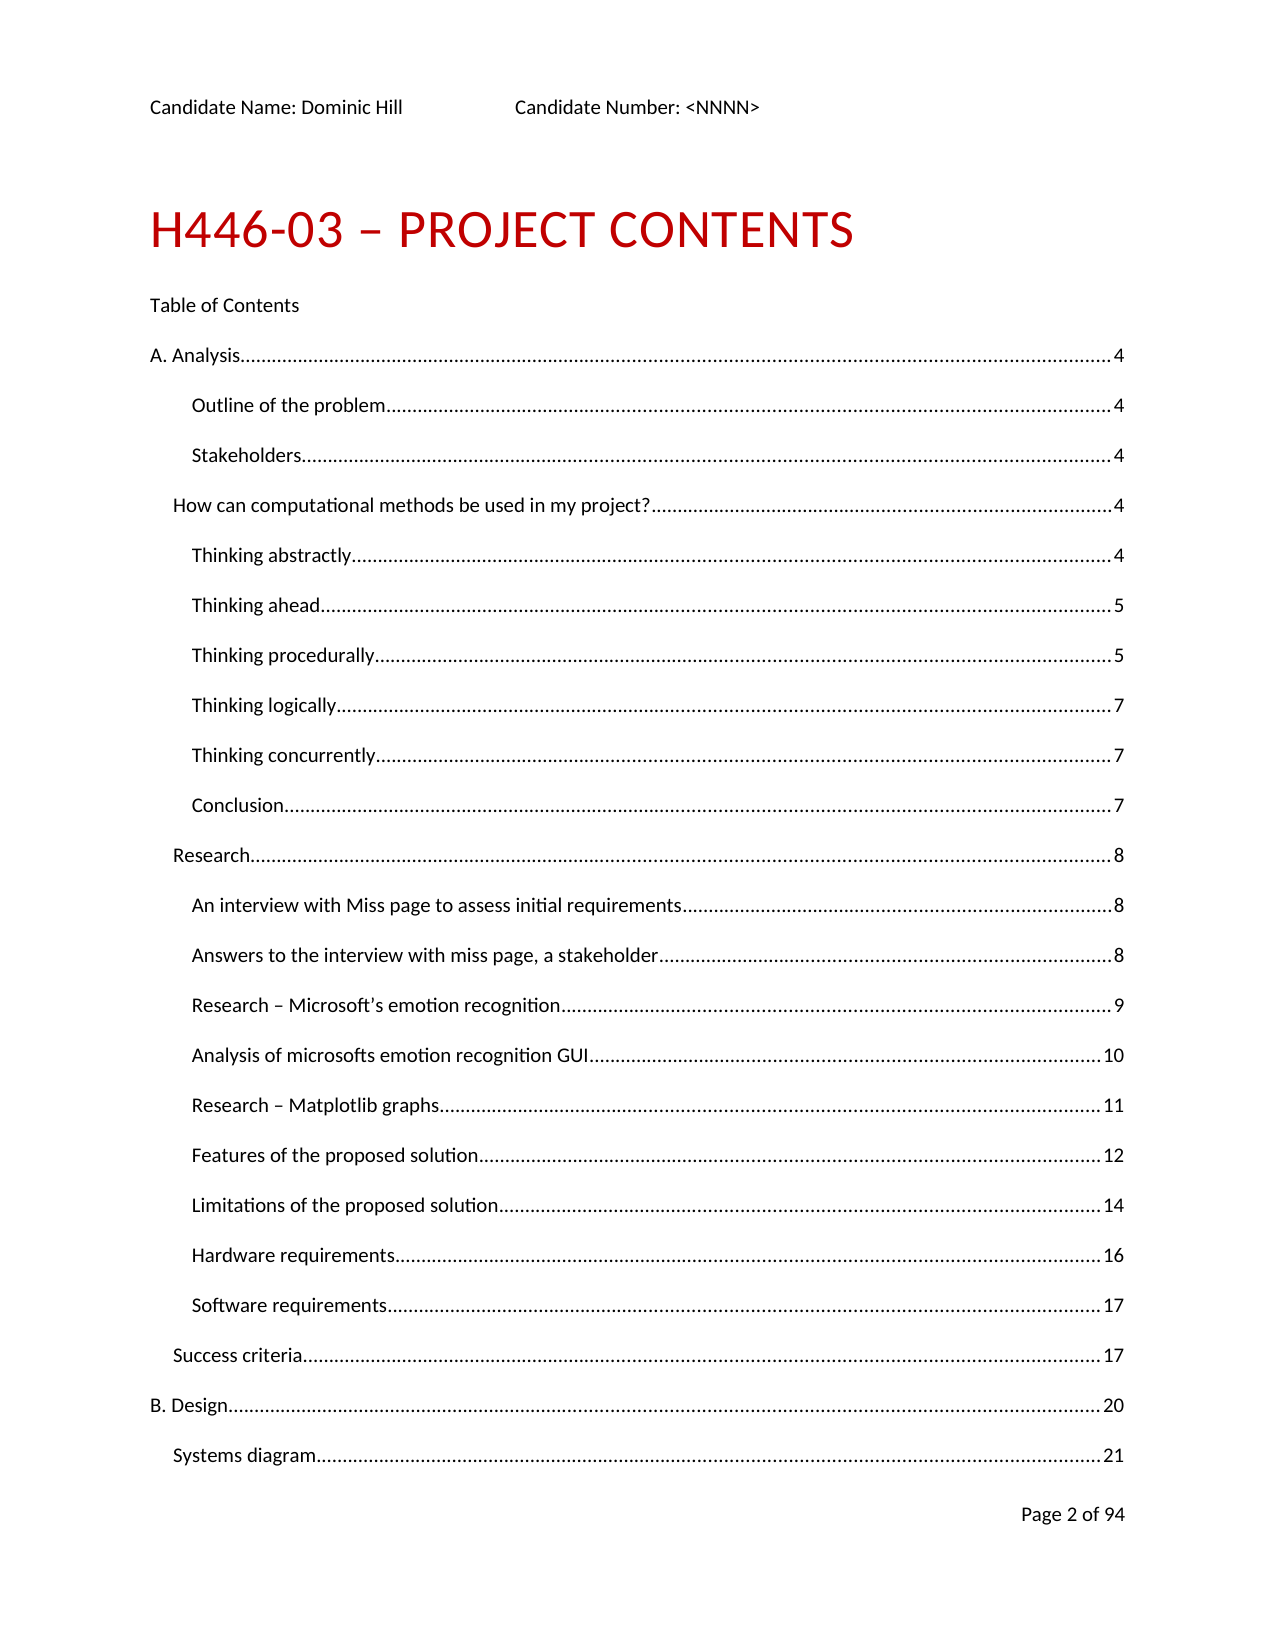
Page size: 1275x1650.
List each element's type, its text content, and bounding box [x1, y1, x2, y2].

title H446-03 – Project CONTENTS [150, 195, 1125, 261]
